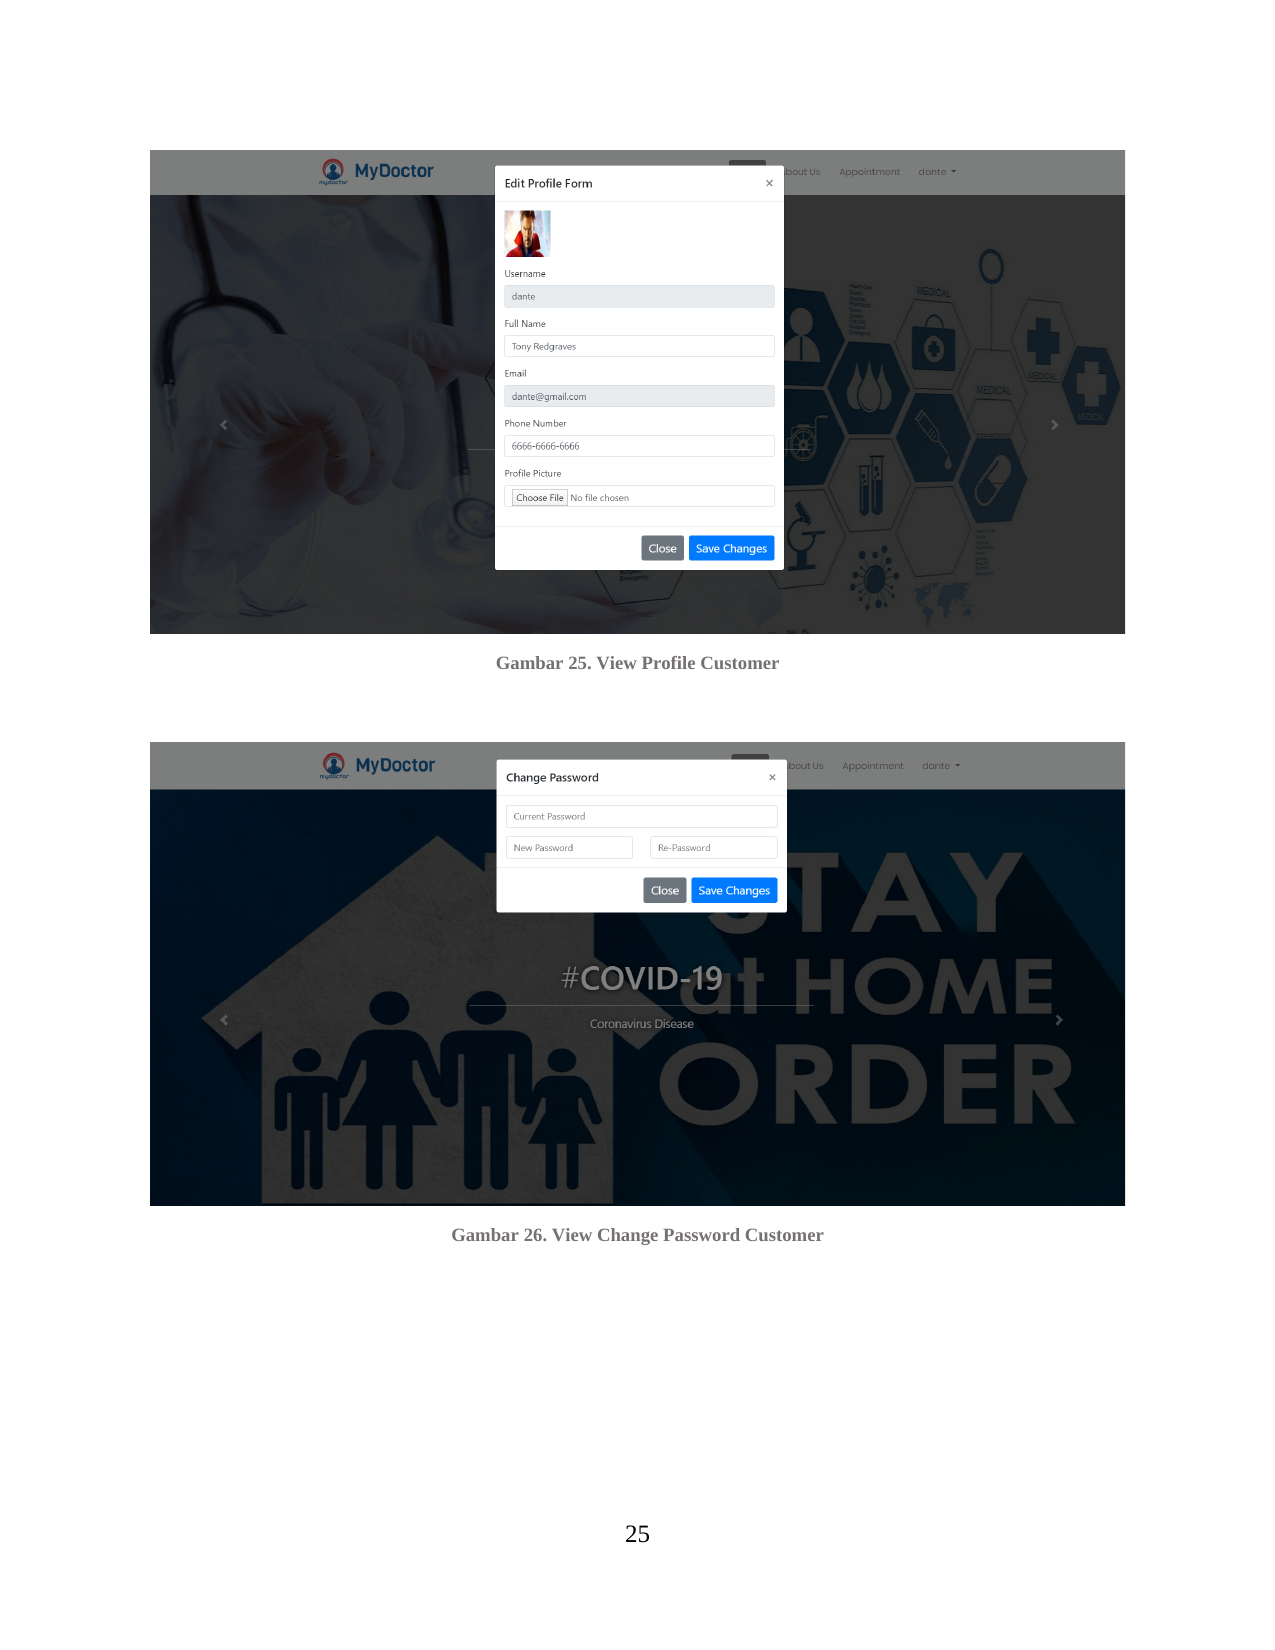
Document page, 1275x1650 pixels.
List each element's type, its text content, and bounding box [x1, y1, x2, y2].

picture [150, 150, 1125, 634]
text Gambar 25. View Profile Customer [150, 652, 1125, 674]
text Gambar 26. View Change Password Customer [150, 1224, 1125, 1246]
picture [150, 742, 1125, 1206]
